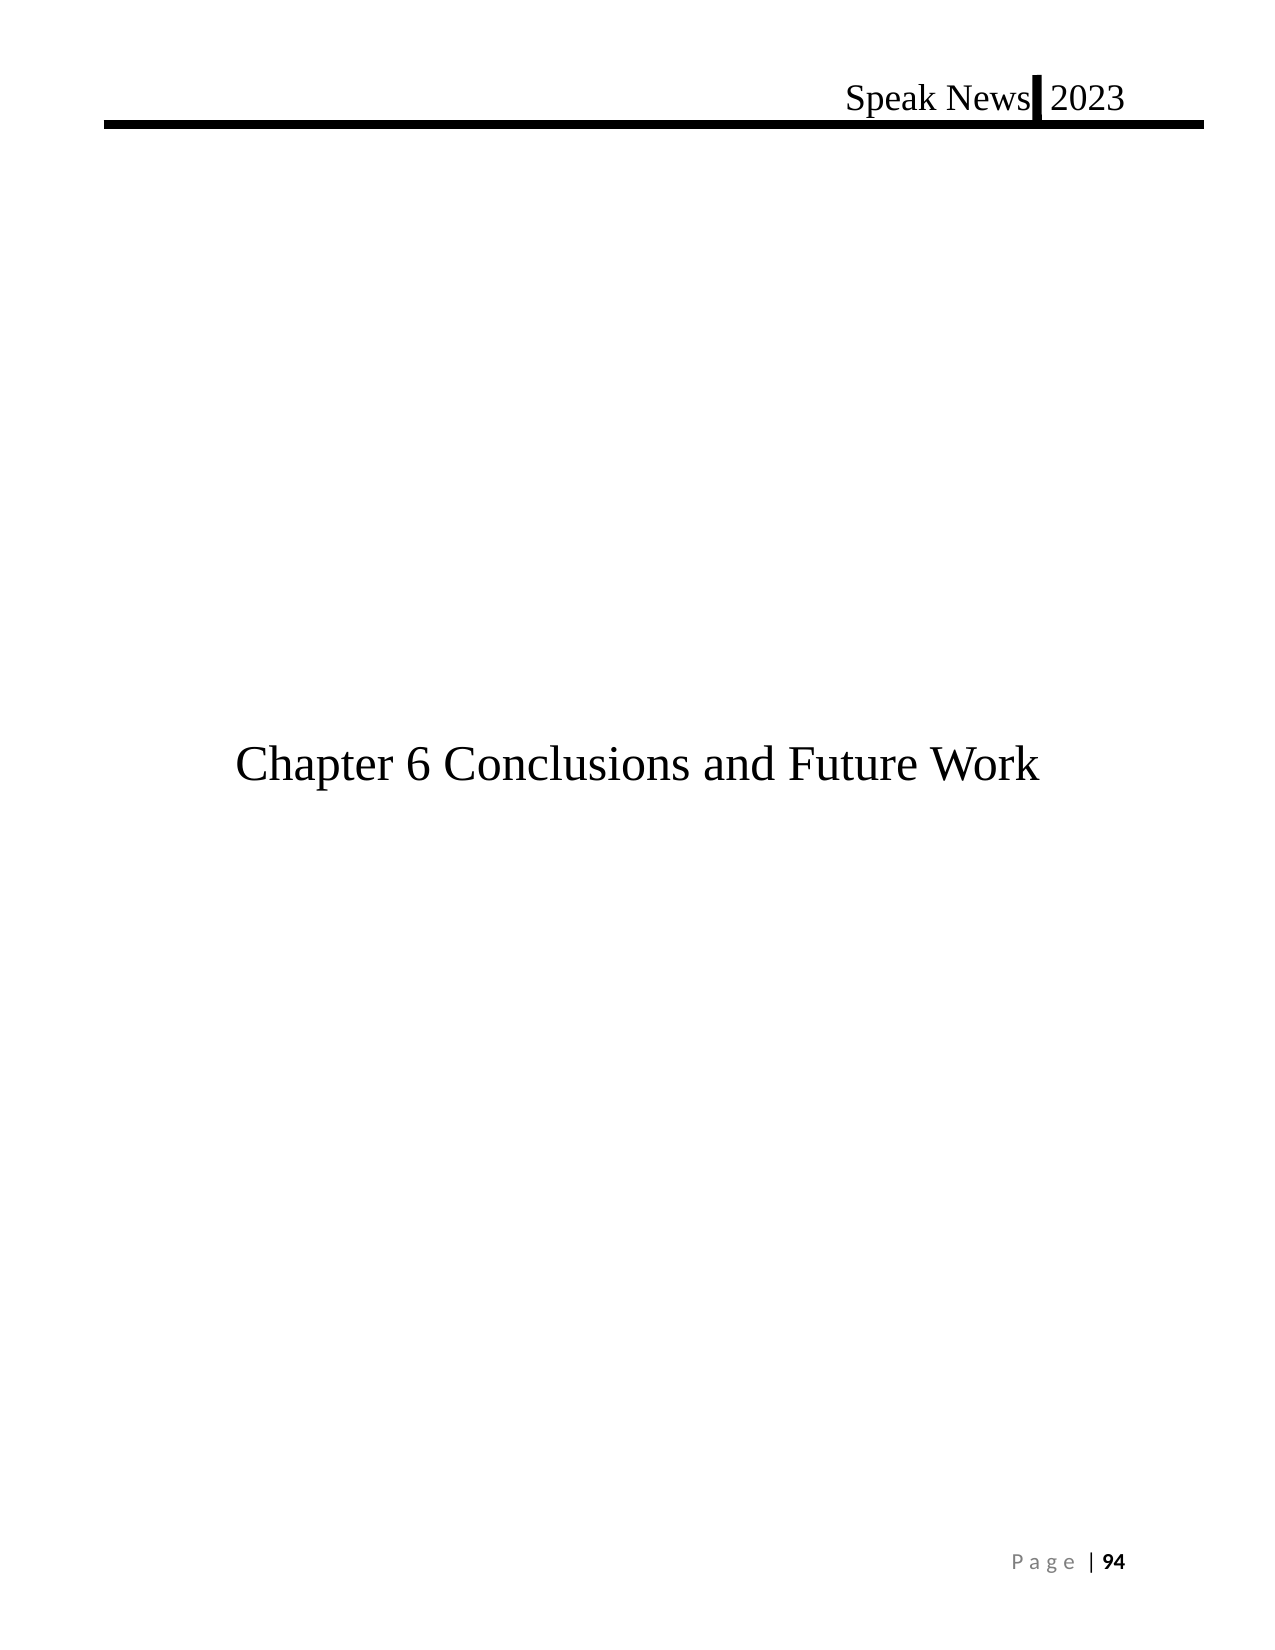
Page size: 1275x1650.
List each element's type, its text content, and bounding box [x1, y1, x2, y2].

subtitle Chapter 6 Conclusions and Future Work [150, 733, 1125, 791]
